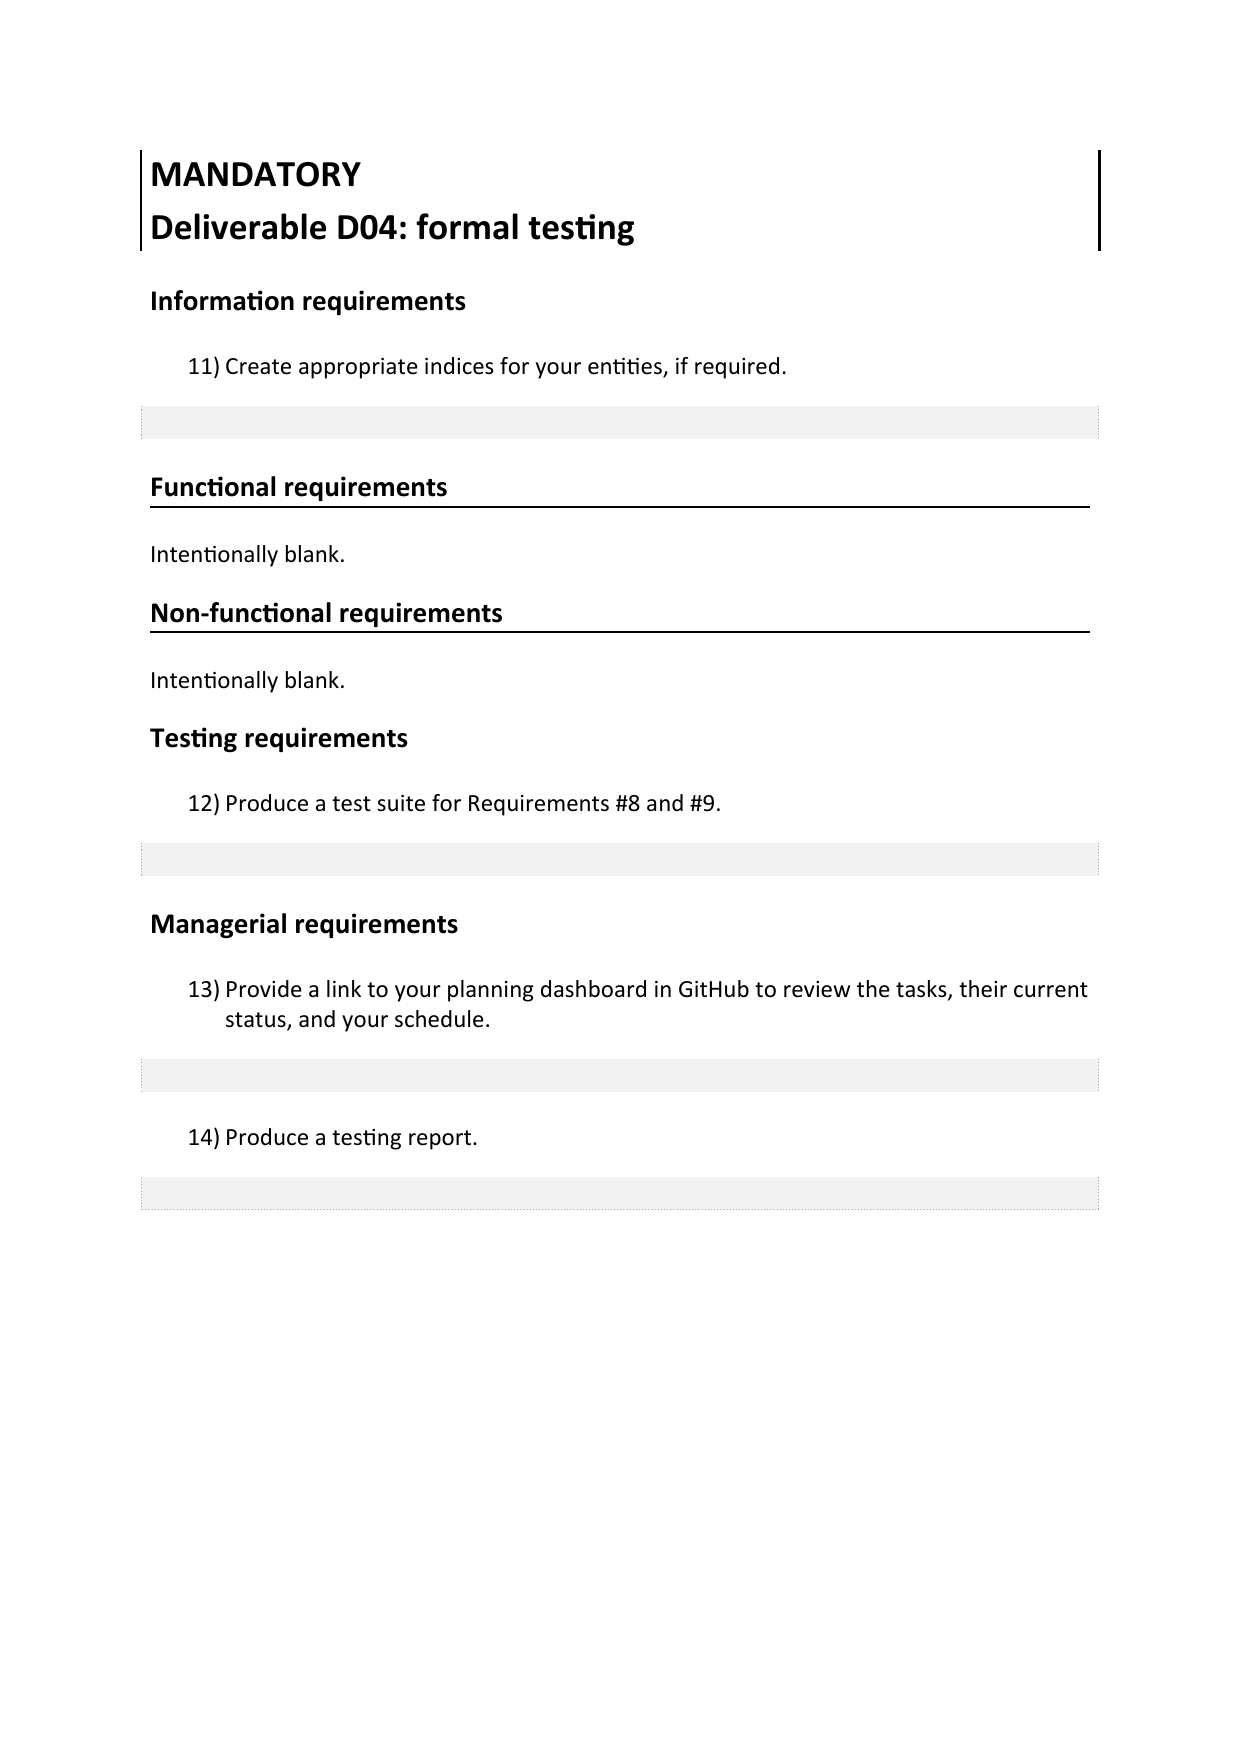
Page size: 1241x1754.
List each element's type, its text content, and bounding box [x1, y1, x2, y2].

list Produce a test suite for Requirements #8 and #9. [187, 787, 1090, 818]
text Testing requirements [150, 719, 1090, 757]
text Non-functional requirements [150, 594, 1090, 631]
list Provide a link to your planning dashboard in GitHub to review the tasks, their current status, and your schedule. [187, 973, 1090, 1034]
list Produce a testing report. [187, 1121, 1090, 1152]
text Functional requirements [150, 468, 1090, 506]
text Information requirements [150, 282, 1090, 320]
text MANDATORY Deliverable D04: formal testing [142, 150, 1098, 251]
text Intentionally blank. [150, 538, 1090, 569]
list Create appropriate indices for your entities, if required. [187, 351, 1090, 381]
text Intentionally blank. [150, 664, 1090, 694]
text Managerial requirements [150, 905, 1090, 943]
